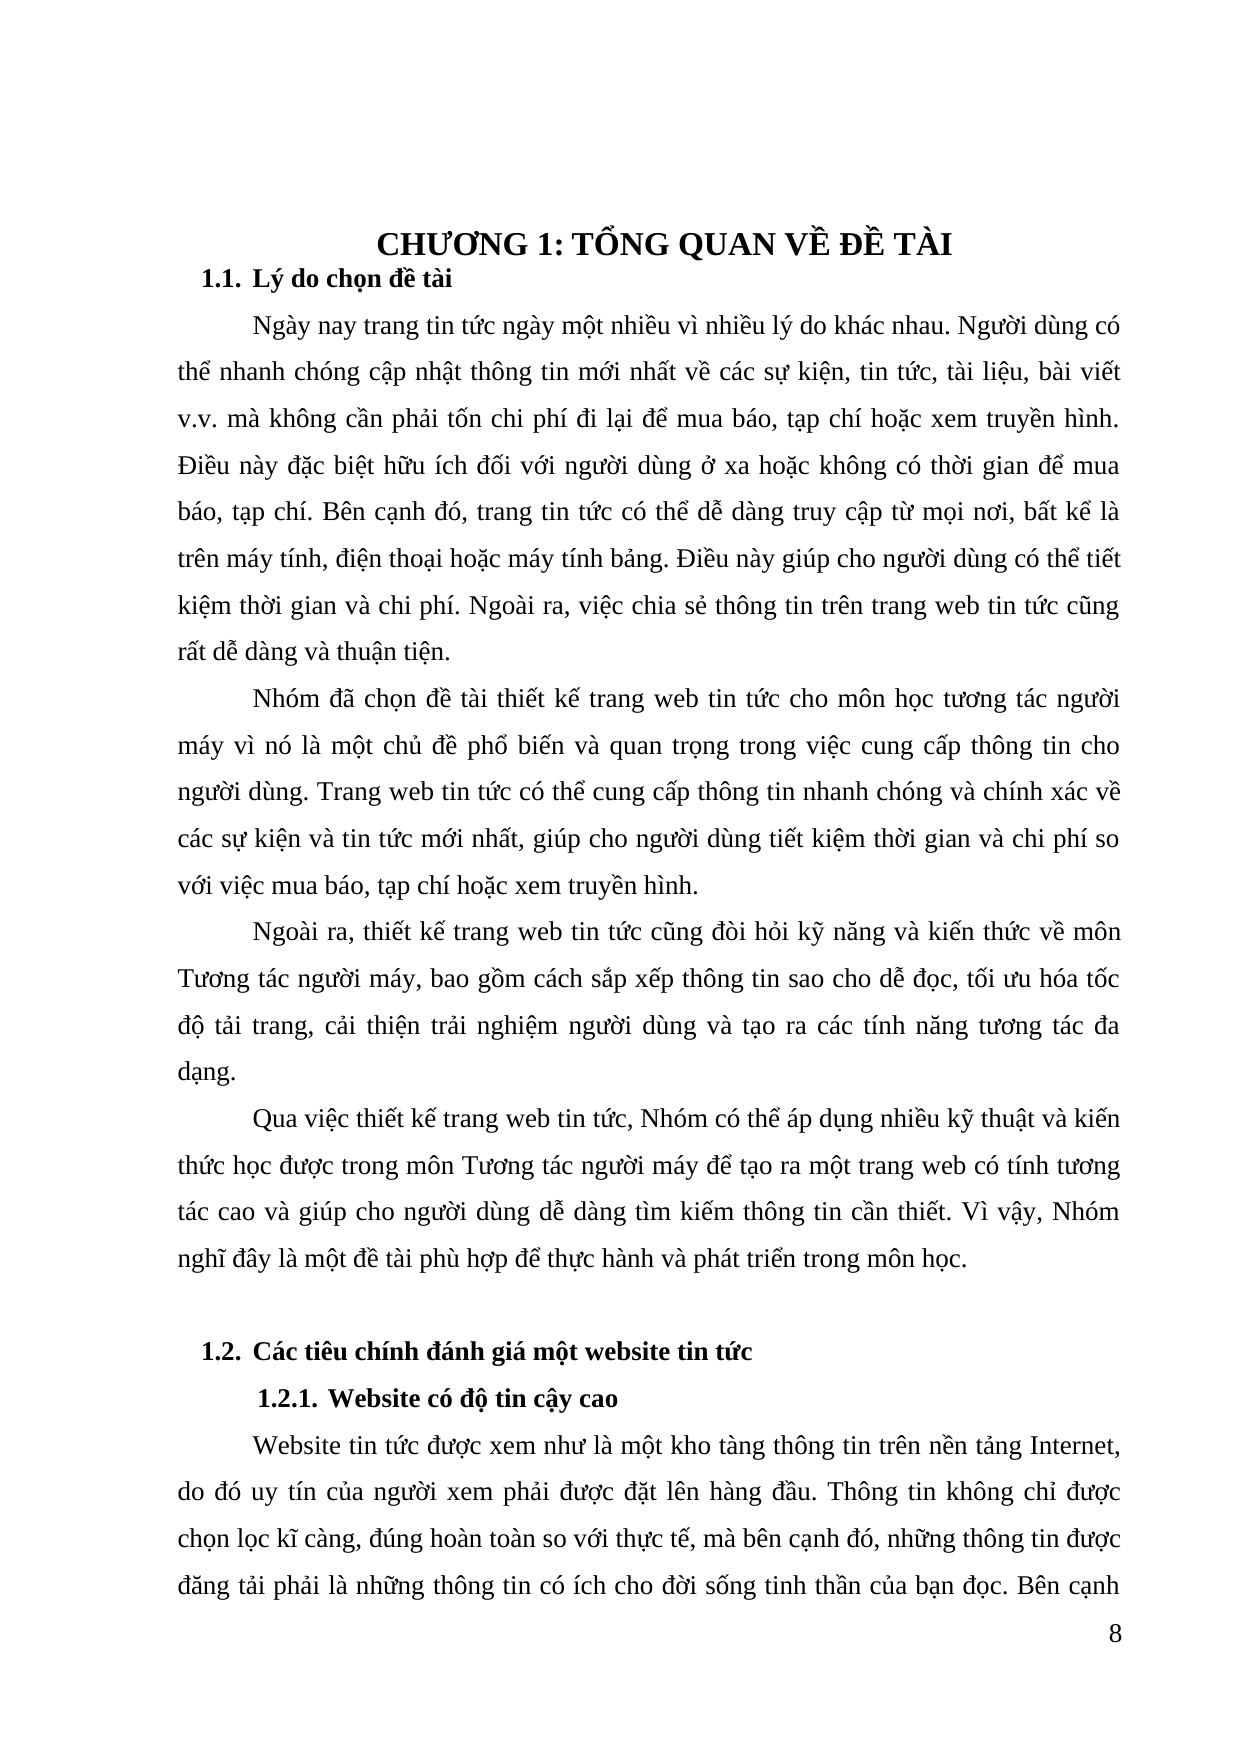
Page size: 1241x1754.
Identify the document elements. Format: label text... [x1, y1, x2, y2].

text Ngày nay trang tin tức ngày một nhiều vì nhiều lý do khác nhau. Người dùng có thể nhanh chóng cập nhật thông tin mới nhất về các sự kiện, tin tức, tài liệu, bài viết v.v. mà không cần phải tốn chi phí đi lại để mua báo, tạp chí hoặc xem truyền hình. Điều này đặc biệt hữu ích đối với người dùng ở xa hoặc không có thời gian để mua báo, tạp chí. Bên cạnh đó, trang tin tức có thể dễ dàng truy cập từ mọi nơi, bất kể là trên máy tính, điện thoại hoặc máy tính bảng. Điều này giúp cho người dùng có thể tiết kiệm thời gian và chi phí. Ngoài ra, việc chia sẻ thông tin trên trang web tin tức cũng rất dễ dàng và thuận tiện. [177, 309, 1122, 667]
text Nhóm đã chọn đề tài thiết kế trang web tin tức cho môn học tương tác người máy vì nó là một chủ đề phổ biến và quan trọng trong việc cung cấp thông tin cho người dùng. Trang web tin tức có thể cung cấp thông tin nhanh chóng và chính xác về các sự kiện và tin tức mới nhất, giúp cho người dùng tiết kiệm thời gian và chi phí so với việc mua báo, tạp chí hoặc xem truyền hình. [177, 682, 1122, 900]
subtitle Lý do chọn đề tài [201, 262, 1122, 293]
subtitle Các tiêu chính đánh giá một website tin tức [201, 1336, 1122, 1367]
subtitle Website có độ tin cậy cao [257, 1382, 1018, 1413]
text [177, 1429, 1122, 1600]
text Qua việc thiết kế trang web tin tức, Nhóm có thể áp dụng nhiều kỹ thuật và kiến thức học được trong môn Tương tác người máy để tạo ra một trang web có tính tương tác cao và giúp cho người dùng dễ dàng tìm kiếm thông tin cần thiết. Vì vậy, Nhóm nghĩ đây là một đề tài phù hợp để thực hành và phát triển trong môn học. [177, 1102, 1122, 1273]
subtitle TỔNG QUAN VỀ ĐỀ TÀI [207, 224, 1122, 262]
text Ngoài ra, thiết kế trang web tin tức cũng đòi hỏi kỹ năng và kiến thức về môn Tương tác người máy, bao gồm cách sắp xếp thông tin sao cho dễ đọc, tối ưu hóa tốc độ tải trang, cải thiện trải nghiệm người dùng và tạo ra các tính năng tương tác đa dạng. [177, 916, 1122, 1087]
